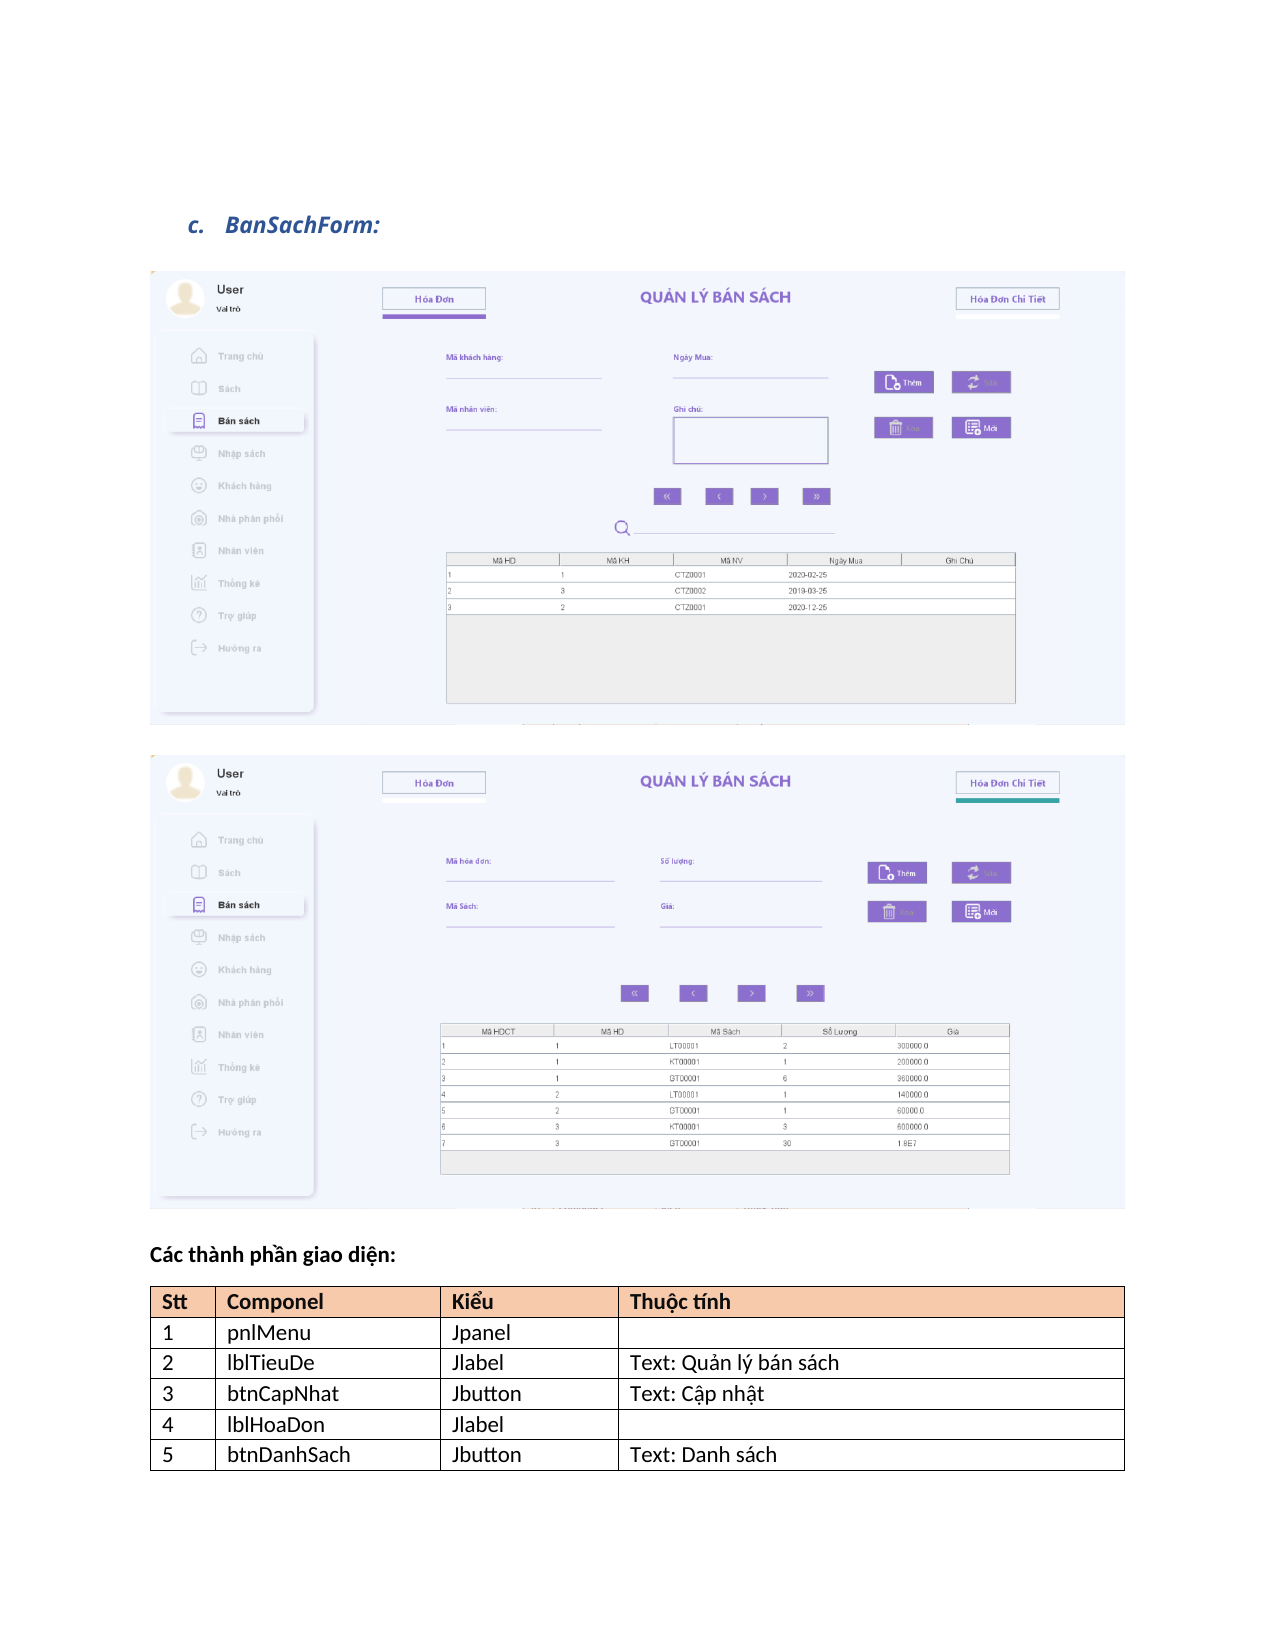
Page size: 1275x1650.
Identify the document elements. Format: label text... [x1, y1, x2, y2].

picture [150, 755, 1125, 1209]
table_cell 5 [151, 1440, 215, 1470]
table_cell 4 [151, 1410, 215, 1439]
table_cell lblTieuDe [216, 1349, 440, 1378]
table_header Stt [151, 1287, 215, 1317]
table_cell Text: Cập nhật [619, 1379, 1124, 1409]
table_cell pnlMenu [216, 1318, 440, 1347]
table_cell Jlabel [441, 1349, 618, 1378]
table_cell Jbutton [441, 1440, 618, 1470]
table_header Thuộc tính [619, 1287, 1124, 1317]
table_cell Jlabel [441, 1410, 618, 1439]
table_cell lblHoaDon [216, 1410, 440, 1439]
subtitle BanSachForm: [187, 209, 1125, 240]
table_cell [619, 1410, 1124, 1439]
table_cell Jpanel [441, 1318, 618, 1347]
table_cell 3 [151, 1379, 215, 1409]
table_cell Text: Danh sách [619, 1440, 1124, 1470]
table_cell 2 [151, 1349, 215, 1378]
text Các thành phần giao diện: [150, 1240, 1125, 1268]
table_cell [619, 1318, 1124, 1347]
table_cell Text: Quản lý bán sách [619, 1349, 1124, 1378]
table_header Componel [216, 1287, 440, 1317]
table_cell btnDanhSach [216, 1440, 440, 1470]
picture [150, 271, 1125, 725]
table_header Kiểu [441, 1287, 618, 1317]
table_cell 1 [151, 1318, 215, 1347]
table_cell Jbutton [441, 1379, 618, 1409]
table_cell btnCapNhat [216, 1379, 440, 1409]
